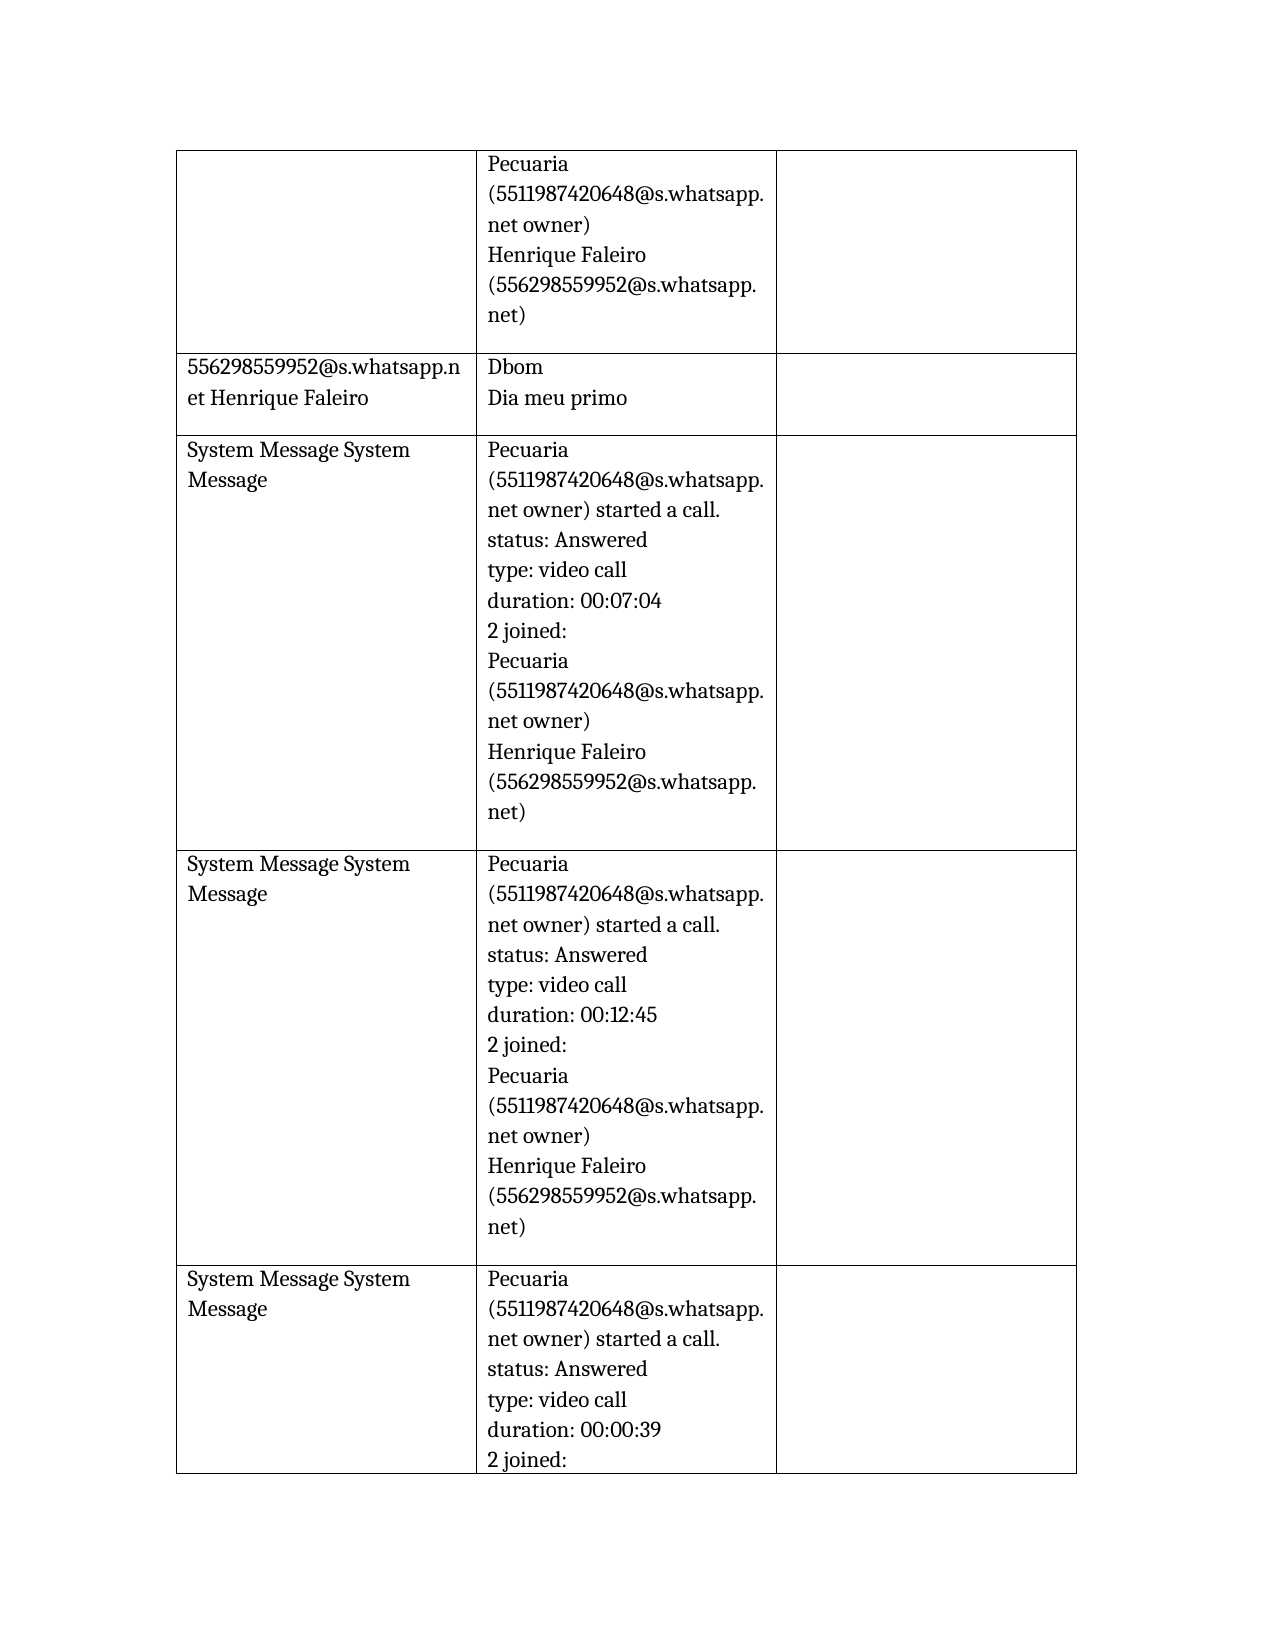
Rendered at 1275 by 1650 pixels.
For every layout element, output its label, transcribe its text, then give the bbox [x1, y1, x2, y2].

table_cell Dbom Dia meu primo [477, 354, 776, 435]
table_cell [777, 436, 1076, 850]
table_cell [477, 1266, 776, 1473]
table_cell System Message System Message [177, 436, 476, 850]
table_cell [777, 1266, 1076, 1473]
table_cell System Message System Message [177, 851, 476, 1264]
table_cell Pecuaria (5511987420648@s.whatsapp.net owner) started a call. status: Answered type: video call duration: 00:07:04 2 joined: Pecuaria (5511987420648@s.whatsapp.net owner) Henrique Faleiro (556298559952@s.whatsapp.net) [477, 436, 776, 850]
table_cell Pecuaria (5511987420648@s.whatsapp.net owner) started a call. status: Answered type: video call duration: 00:12:45 2 joined: Pecuaria (5511987420648@s.whatsapp.net owner) Henrique Faleiro (556298559952@s.whatsapp.net) [477, 851, 776, 1264]
table_cell [777, 354, 1076, 435]
table_cell [777, 151, 1076, 353]
table_cell 556298559952@s.whatsapp.net Henrique Faleiro [177, 354, 476, 435]
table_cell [177, 151, 476, 353]
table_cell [477, 151, 776, 353]
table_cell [177, 1266, 476, 1473]
table_cell [777, 851, 1076, 1264]
